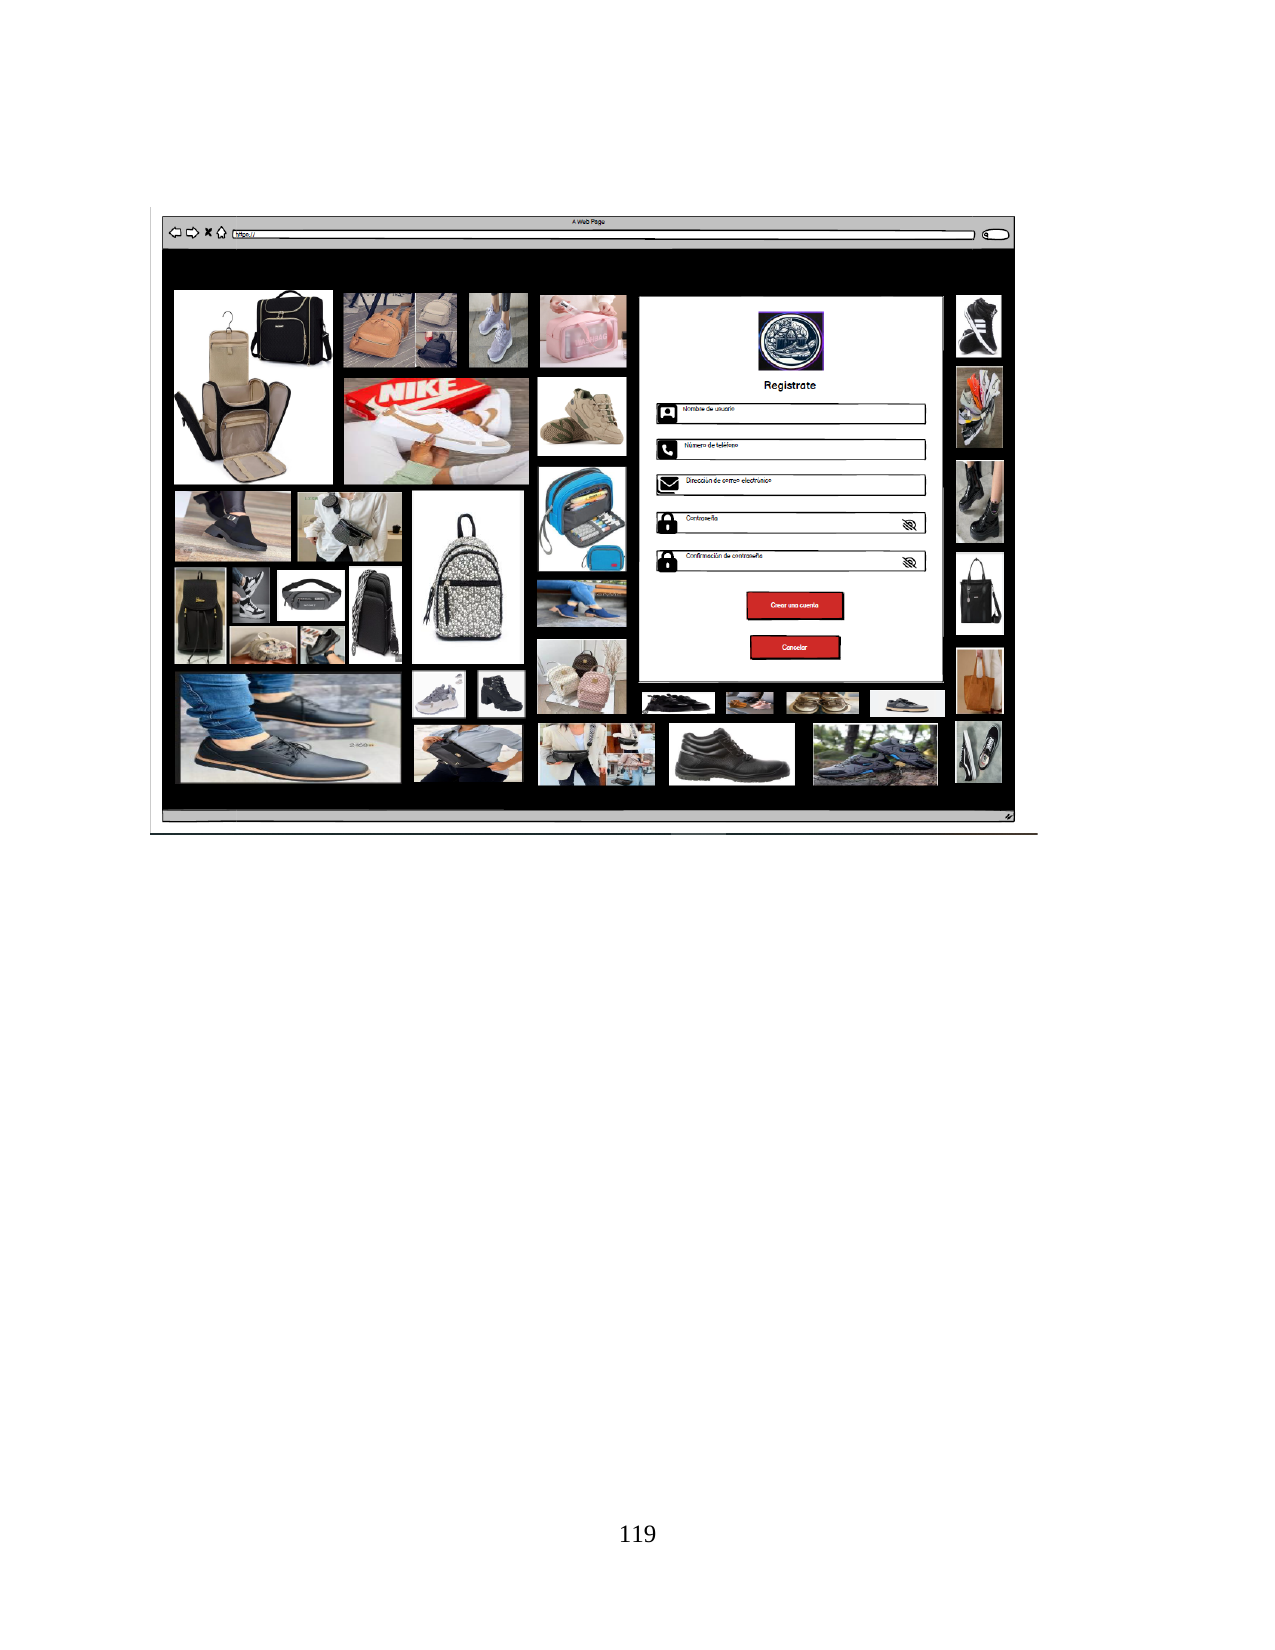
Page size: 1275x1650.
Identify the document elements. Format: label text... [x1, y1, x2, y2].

picture [150, 207, 1038, 835]
